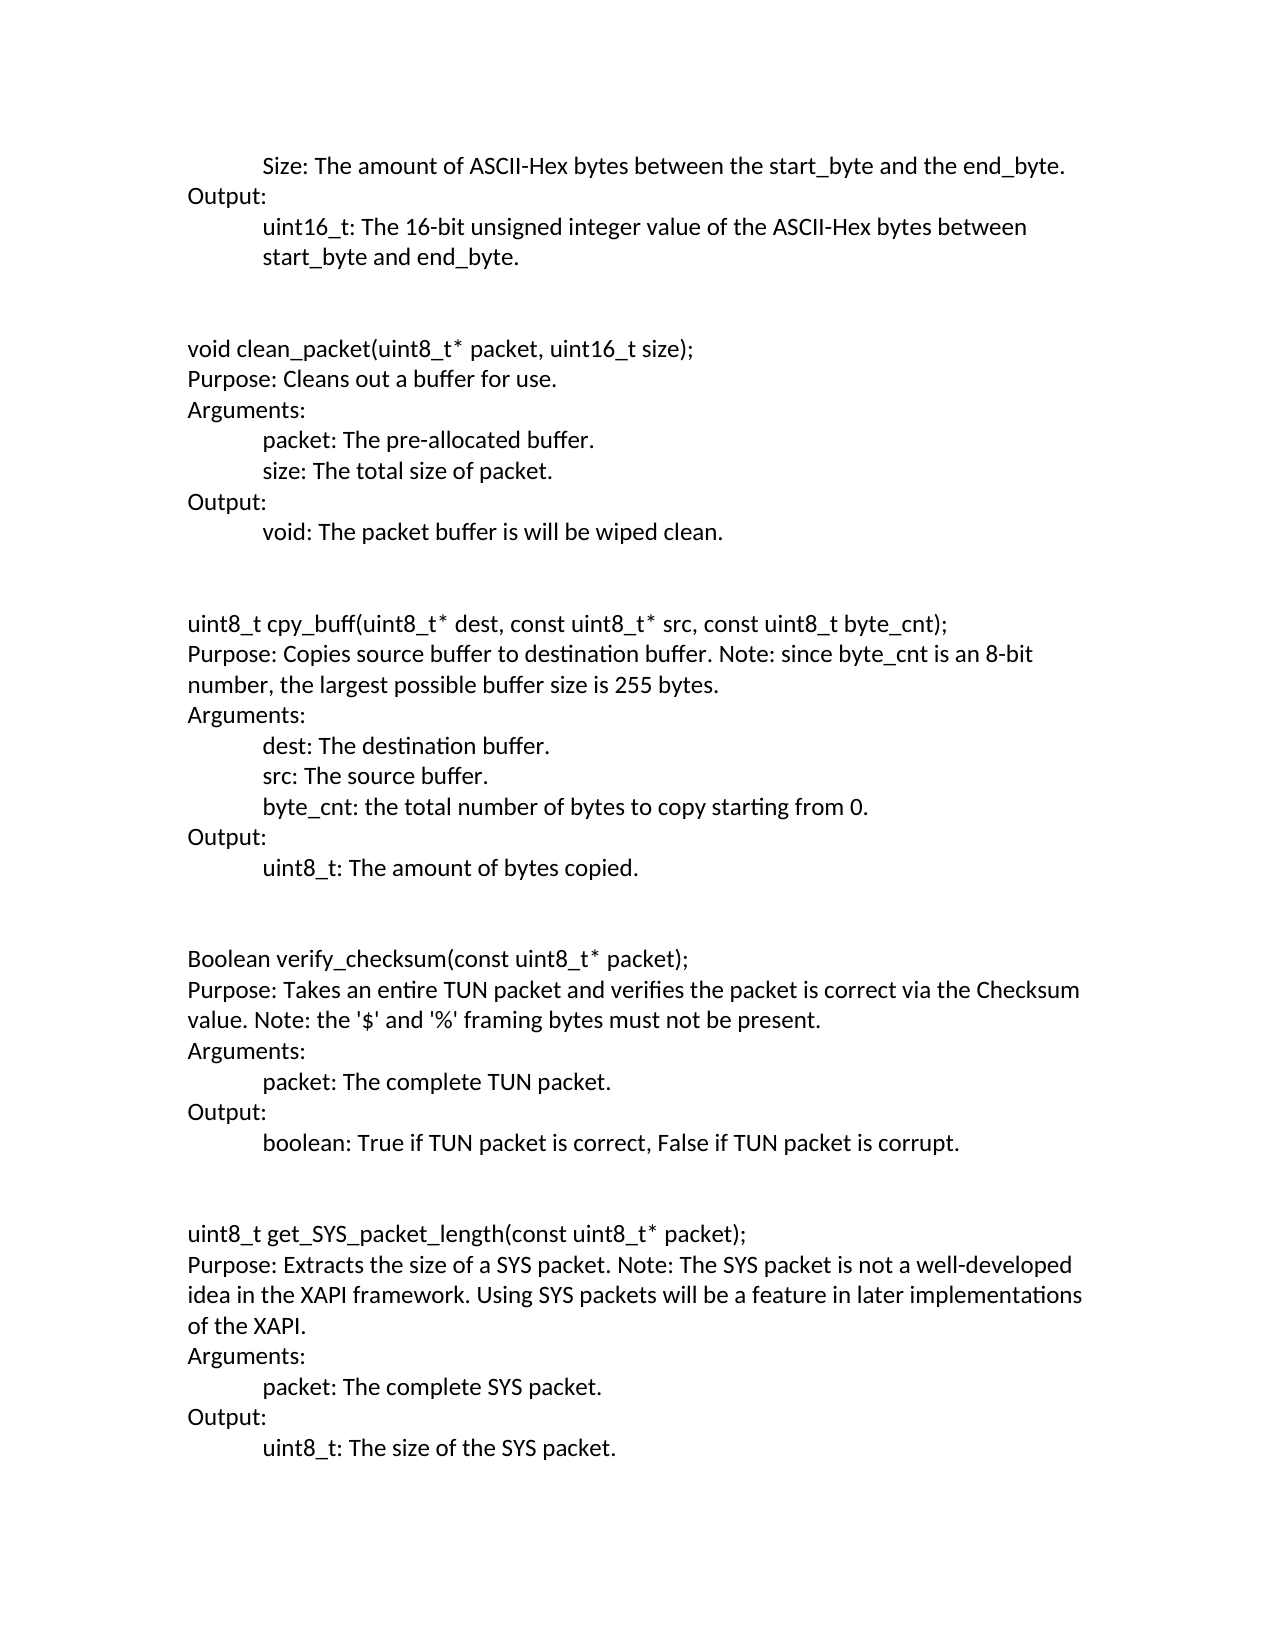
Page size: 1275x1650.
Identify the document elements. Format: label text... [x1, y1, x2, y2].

text dest: The destination buffer. [187, 730, 1087, 760]
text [187, 1249, 1087, 1340]
text Arguments: [187, 394, 1087, 425]
text Output: [187, 181, 1087, 211]
text size: The total size of packet. [187, 455, 1087, 486]
text uint8_t get_SYS_packet_length(const uint8_t* packet); [187, 1218, 1087, 1249]
text Boolean verify_checksum(const uint8_t* packet); [187, 943, 1087, 974]
text Arguments: [187, 1035, 1087, 1066]
text byte_cnt: the total number of bytes to copy starting from 0. [187, 791, 1087, 821]
text Purpose: Cleans out a buffer for use. [187, 364, 1087, 394]
text uint8_t cpy_buff(uint8_t* dest, const uint8_t* src, const uint8_t byte_cnt); [187, 608, 1087, 638]
text Output: [187, 1096, 1087, 1127]
text packet: The pre-allocated buffer. [187, 425, 1087, 455]
text src: The source buffer. [187, 760, 1087, 791]
text Purpose: Takes an entire TUN packet and verifies the packet is correct via the Checksum value. Note: the '$' and '%' framing bytes must not be present. [187, 974, 1087, 1035]
text Arguments: [187, 1340, 1087, 1371]
text uint8_t: The amount of bytes copied. [187, 852, 1087, 882]
text uint16_t: The 16-bit unsigned integer value of the ASCII-Hex bytes between start_byte and end_byte. [187, 211, 1087, 272]
text boolean: True if TUN packet is correct, False if TUN packet is corrupt. [187, 1127, 1087, 1157]
text packet: The complete SYS packet. [187, 1371, 1087, 1401]
text Output: [187, 1401, 1087, 1432]
text packet: The complete TUN packet. [187, 1066, 1087, 1096]
text uint8_t: The size of the SYS packet. [187, 1432, 1087, 1462]
text void clean_packet(uint8_t* packet, uint16_t size); [187, 333, 1087, 364]
text Size: The amount of ASCII-Hex bytes between the start_byte and the end_byte. [187, 150, 1087, 181]
text Output: [187, 821, 1087, 852]
text Purpose: Copies source buffer to destination buffer. Note: since byte_cnt is an 8-bit number, the largest possible buffer size is 255 bytes. [187, 638, 1087, 699]
text Arguments: [187, 699, 1087, 730]
text void: The packet buffer is will be wiped clean. [187, 516, 1087, 547]
text Output: [187, 486, 1087, 516]
